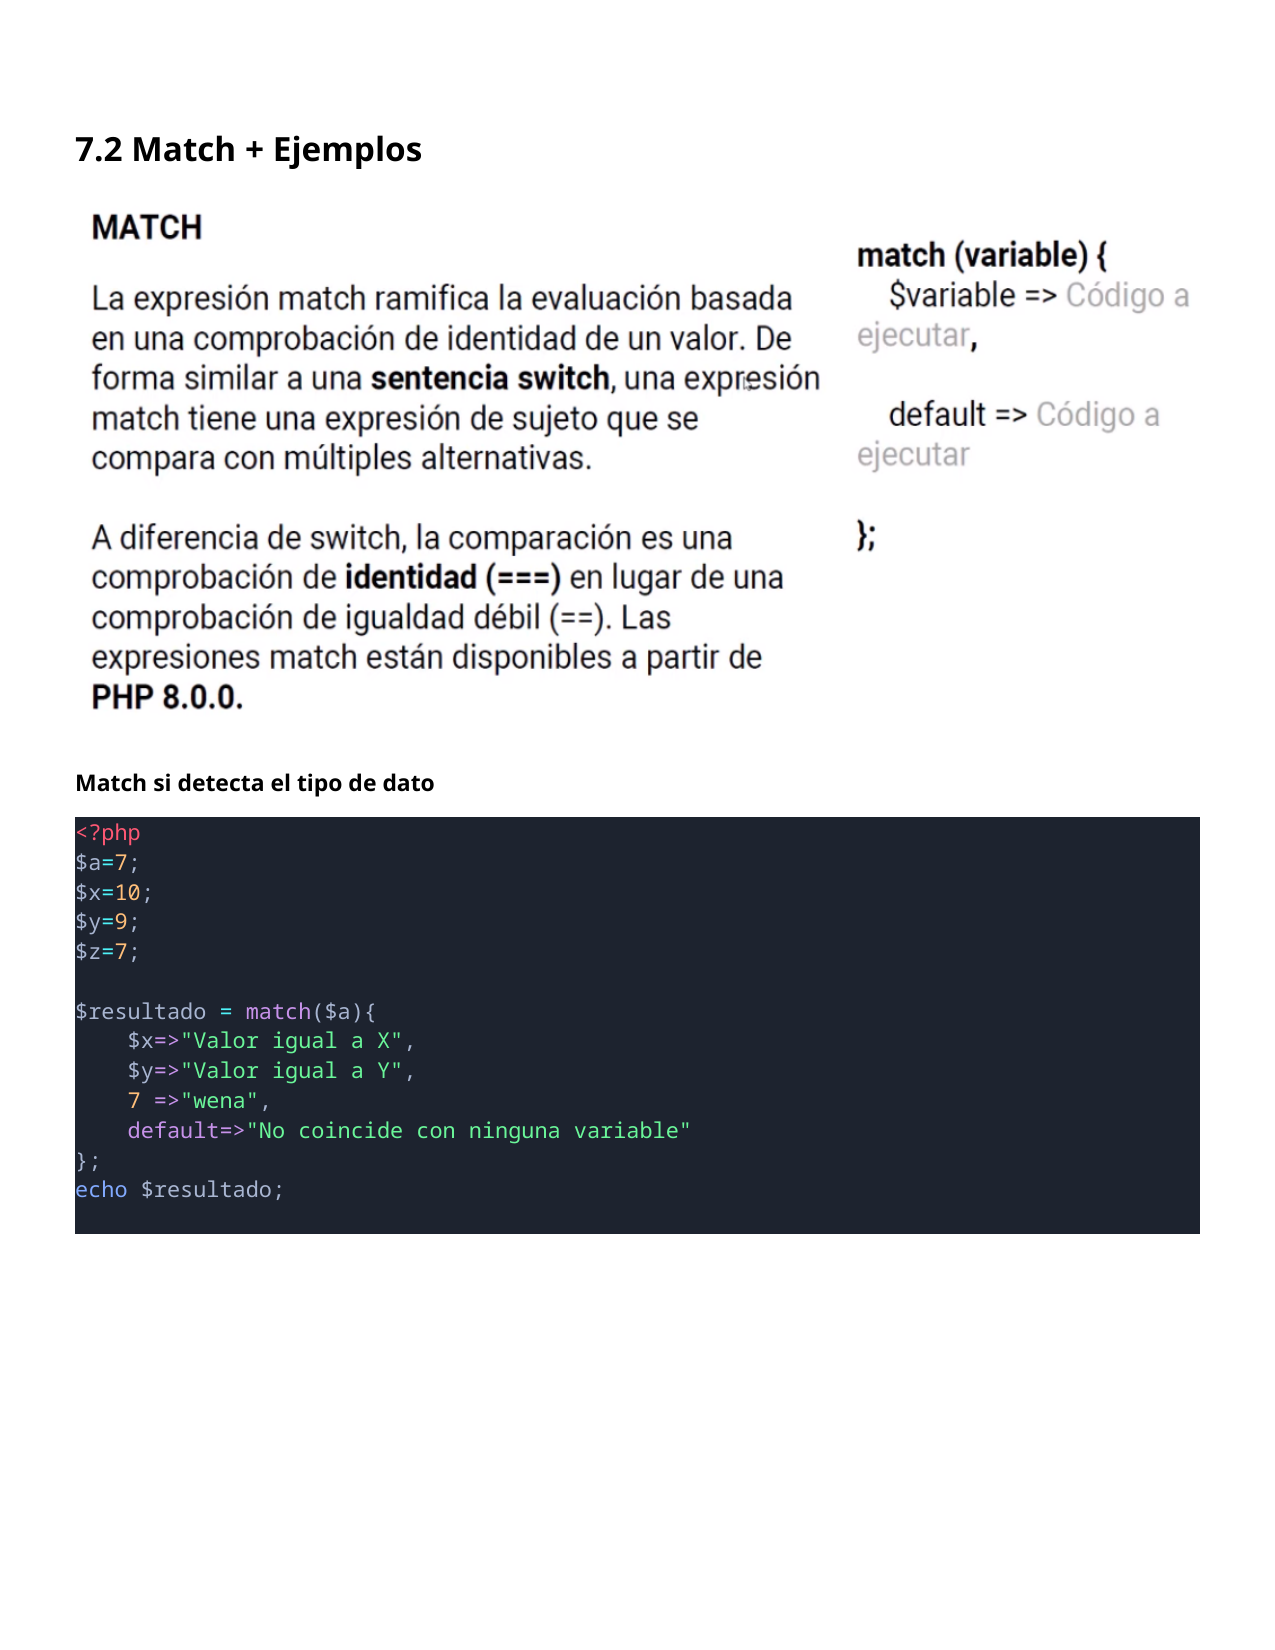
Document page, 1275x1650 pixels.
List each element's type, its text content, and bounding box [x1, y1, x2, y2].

text $y=>"Valor igual a Y", [75, 1055, 1200, 1085]
text 7 =>"wena", [75, 1085, 1200, 1115]
text }; [75, 1145, 1200, 1174]
text $a=7; [75, 847, 1200, 877]
text $resultado = match($a){ [75, 996, 1200, 1026]
text default=>"No coincide con ninguna variable" [75, 1115, 1200, 1145]
text <?php [75, 817, 1200, 847]
text $x=10; [75, 877, 1200, 906]
text echo $resultado; [75, 1174, 1200, 1204]
text Match si detecta el tipo de dato [75, 767, 1200, 798]
text $x=>"Valor igual a X", [75, 1026, 1200, 1055]
text $z=7; [75, 936, 1200, 966]
subtitle 7.2 Match + Ejemplos [75, 125, 1200, 171]
text $y=9; [75, 906, 1200, 936]
picture [75, 182, 1200, 748]
